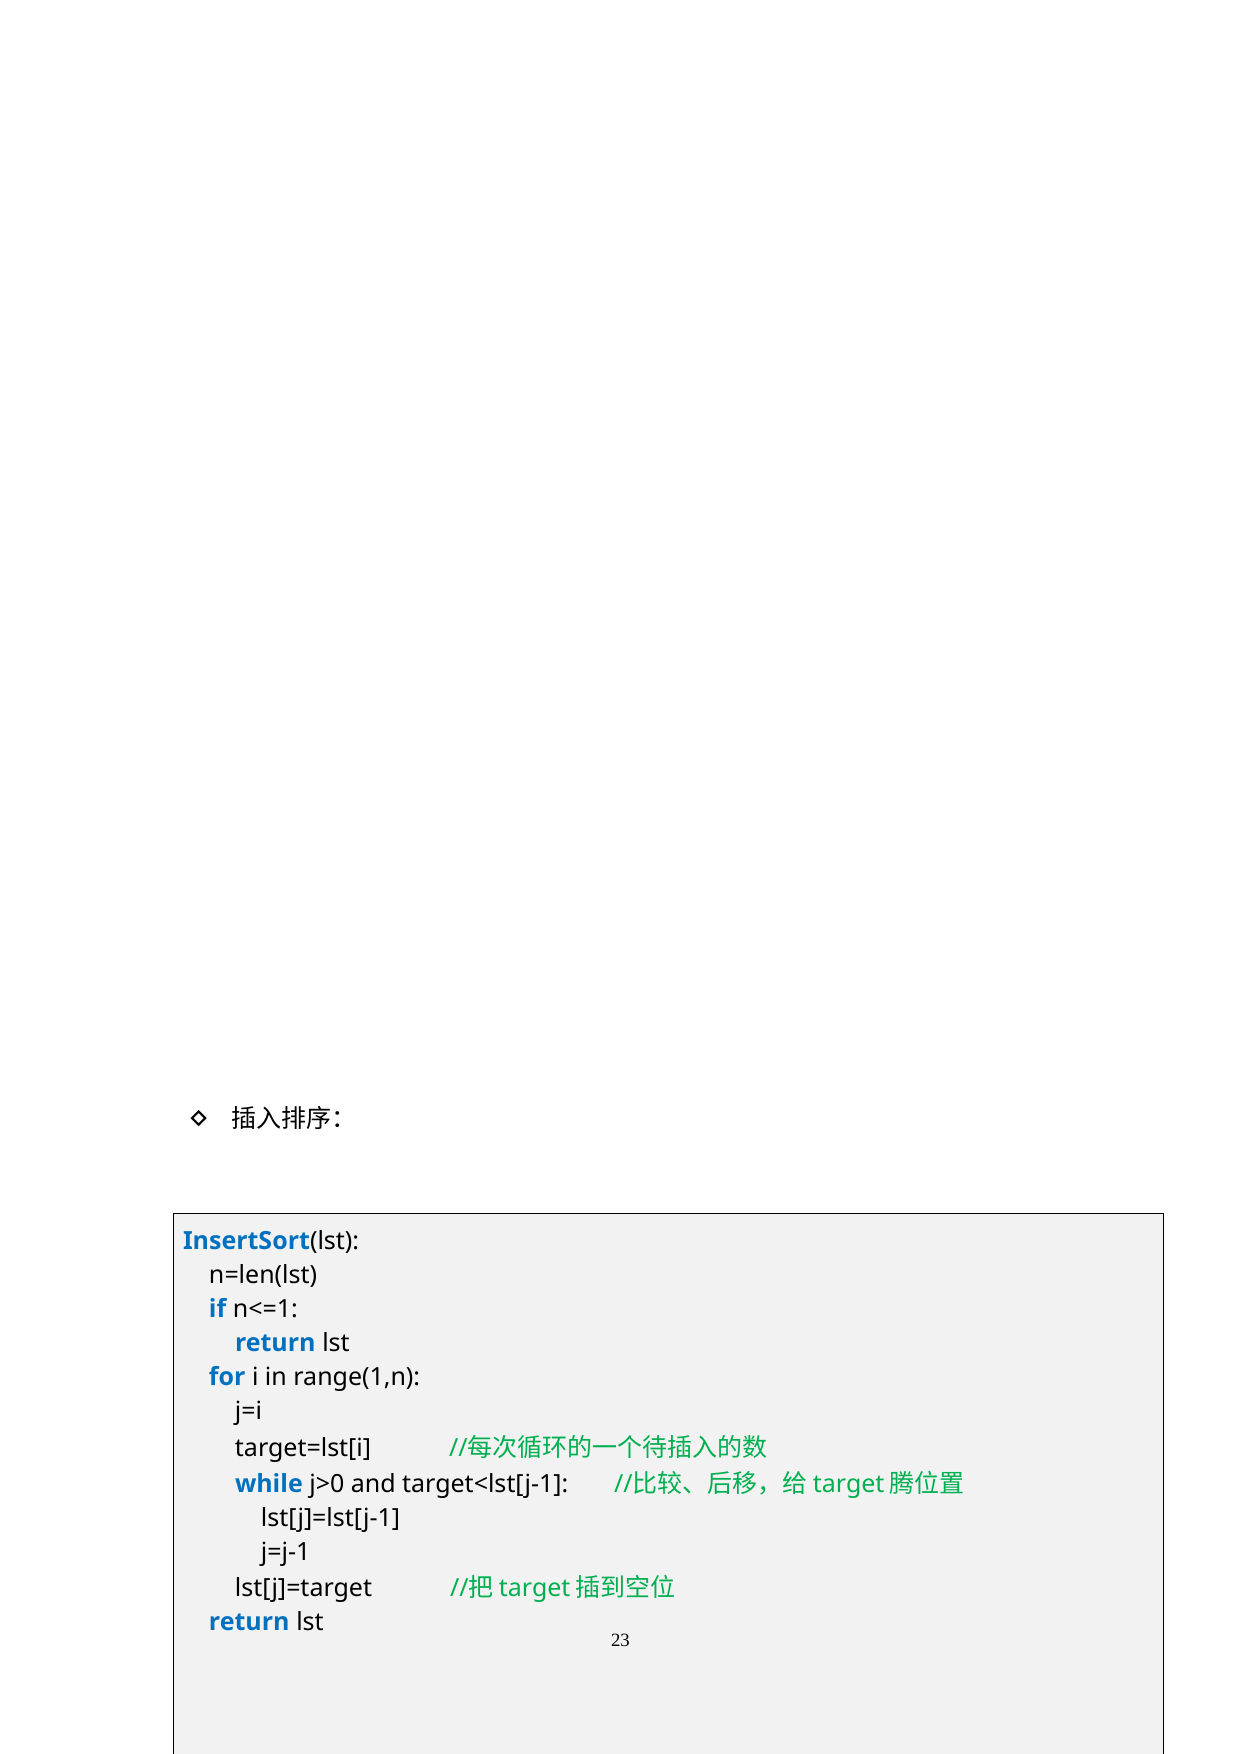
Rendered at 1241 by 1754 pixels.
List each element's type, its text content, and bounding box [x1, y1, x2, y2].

list 插入排序： [187, 1099, 1053, 1135]
